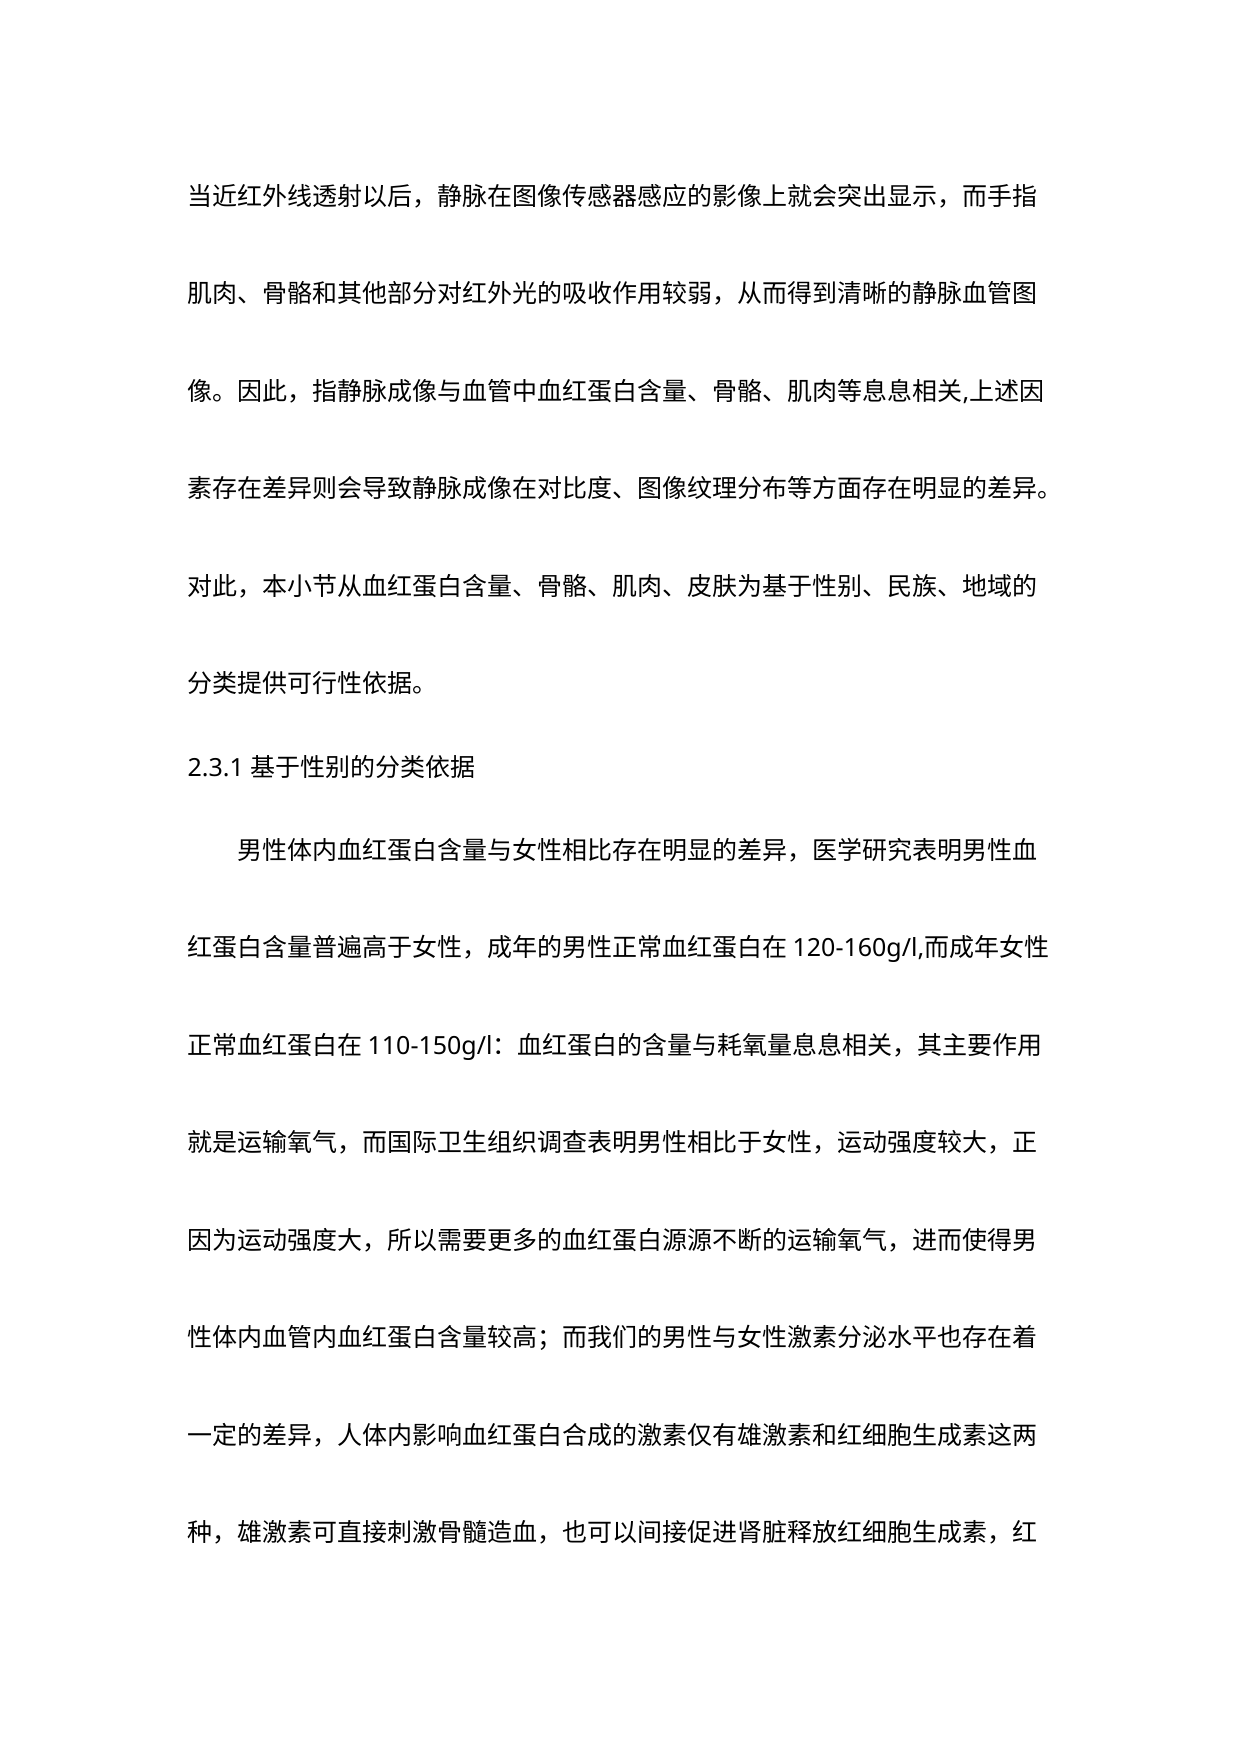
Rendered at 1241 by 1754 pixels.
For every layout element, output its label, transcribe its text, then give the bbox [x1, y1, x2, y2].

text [187, 162, 1053, 714]
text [187, 816, 1053, 1563]
text 2.3.1 基于性别的分类依据 [187, 733, 1053, 798]
